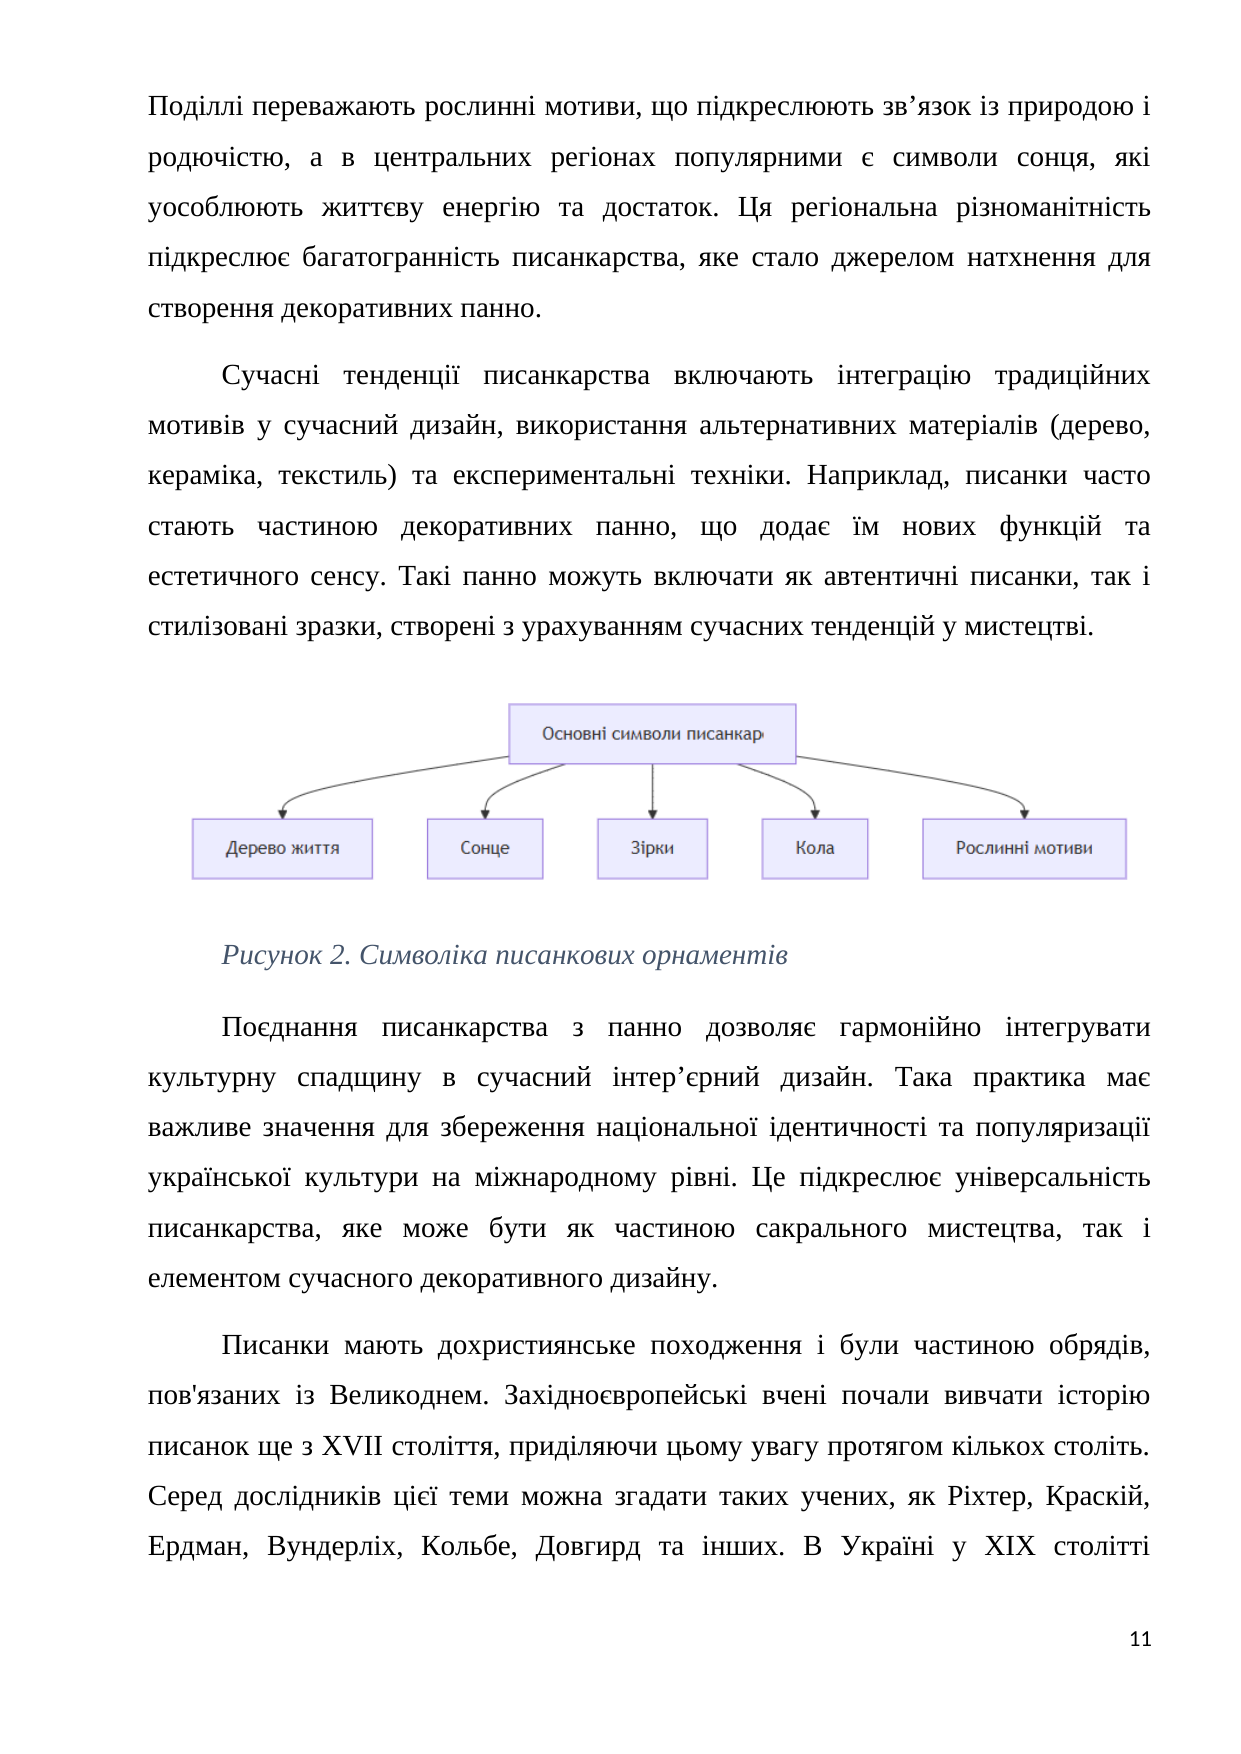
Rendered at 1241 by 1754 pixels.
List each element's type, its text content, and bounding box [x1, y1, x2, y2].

picture [147, 675, 1152, 907]
text Сучасні тенденції писанкарства включають інтеграцію традиційних мотивів у сучасний дизайн, використання альтернативних матеріалів (дерево, кераміка, текстиль) та експериментальні техніки. Наприклад, писанки часто стають частиною декоративних панно, що додає їм нових функцій та естетичного сенсу. Такі панно можуть включати як автентичні писанки, так і стилізовані зразки, створені з урахуванням сучасних тенденцій у мистецтві. [148, 357, 1152, 642]
text Рисунок 2. Символіка писанкових орнаментів [148, 937, 1152, 971]
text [148, 1327, 1152, 1562]
text Поєднання писанкарства з панно дозволяє гармонійно інтегрувати культурну спадщину в сучасний інтер’єрний дизайн. Така практика має важливе значення для збереження національної ідентичності та популяризації української культури на міжнародному рівні. Це підкреслює універсальність писанкарства, яке може бути як частиною сакрального мистецтва, так і елементом сучасного декоративного дизайну. [148, 1009, 1152, 1294]
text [148, 88, 1152, 323]
